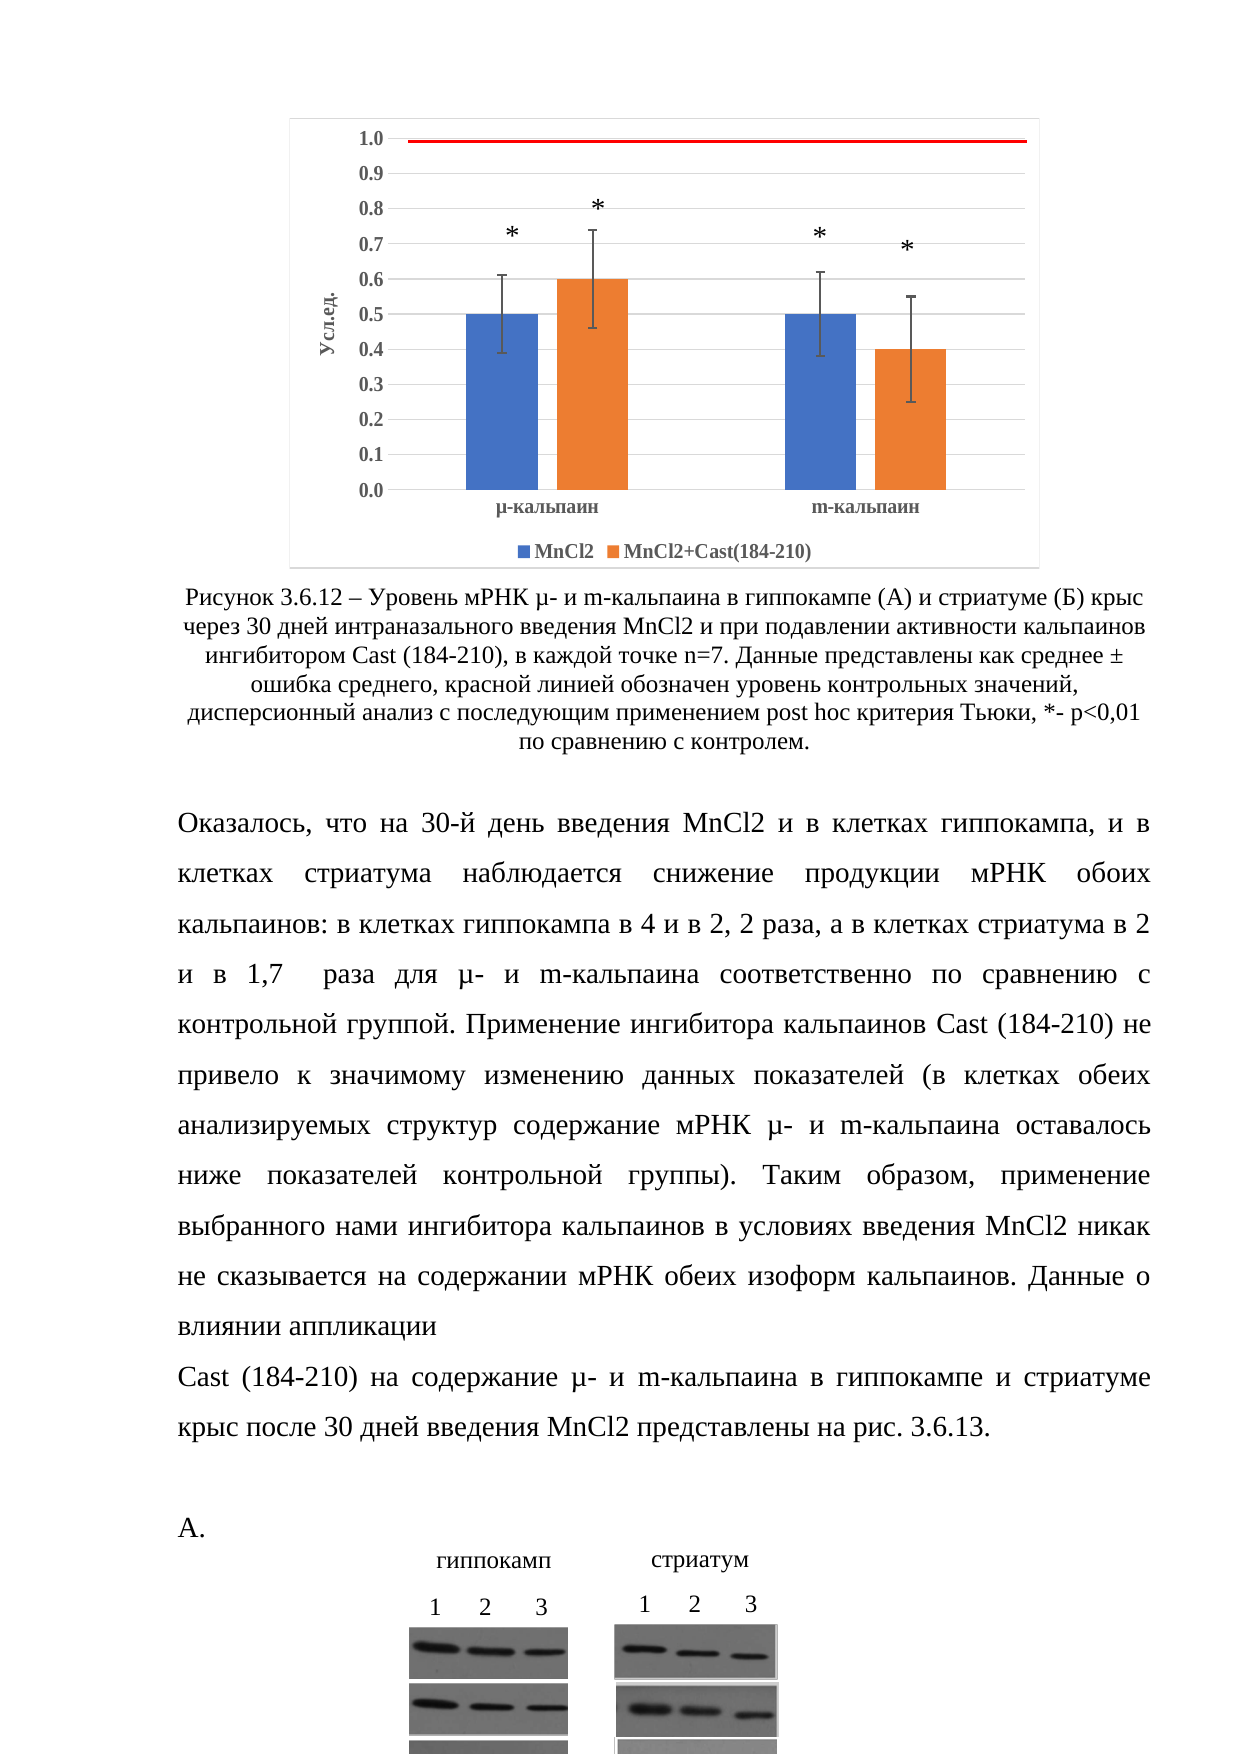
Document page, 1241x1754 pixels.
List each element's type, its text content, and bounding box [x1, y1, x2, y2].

picture [409, 1626, 569, 1754]
text Оказалось, что на 30-й день введения MnCl2 и в клетках гиппокампа, и в клетках стриатума наблюдается снижение продукции мРНК обоих кальпаинов: в клетках гиппокампа в 4 и в 2, 2 раза, а в клетках стриатума в 2 и в 1,7 раза для µ- и m-кальпаина соответственно по сравнению с контрольной группой. Применение ингибитора кальпаинов Cast (184-210) не привело к значимому изменению данных показателей (в клетках обеих анализируемых структур содержание мРНК µ- и m-кальпаина оставалось ниже показателей контрольной группы). Таким образом, применение выбранного нами ингибитора кальпаинов в условиях введения MnCl2 никак не сказывается на содержании мРНК обеих изоформ кальпаинов. Данные о влиянии аппликации [177, 805, 1152, 1342]
text А. [177, 1510, 1152, 1543]
picture [613, 1623, 780, 1754]
text Cast (184-210) на содержание µ- и m-кальпаина в гиппокампе и стриатуме крыс после 30 дней введения MnCl2 представлены на рис. 3.6.13. [177, 1359, 1152, 1443]
text Рисунок 3.6.12 – Уровень мРНК µ- и m-кальпаина в гиппокампе (А) и стриатуме (Б) крыс через 30 дней интраназального введения MnCl2 и при подавлении активности кальпаинов ингибитором Cast (184-210), в каждой точке n=7. Данные представлены как среднее ± ошибка среднего, красной линией обозначен уровень контрольных значений, дисперсионный анализ с последующим применением post hoc критерия Тьюки, *- р<0,01 по сравнению с контролем. [177, 582, 1152, 755]
